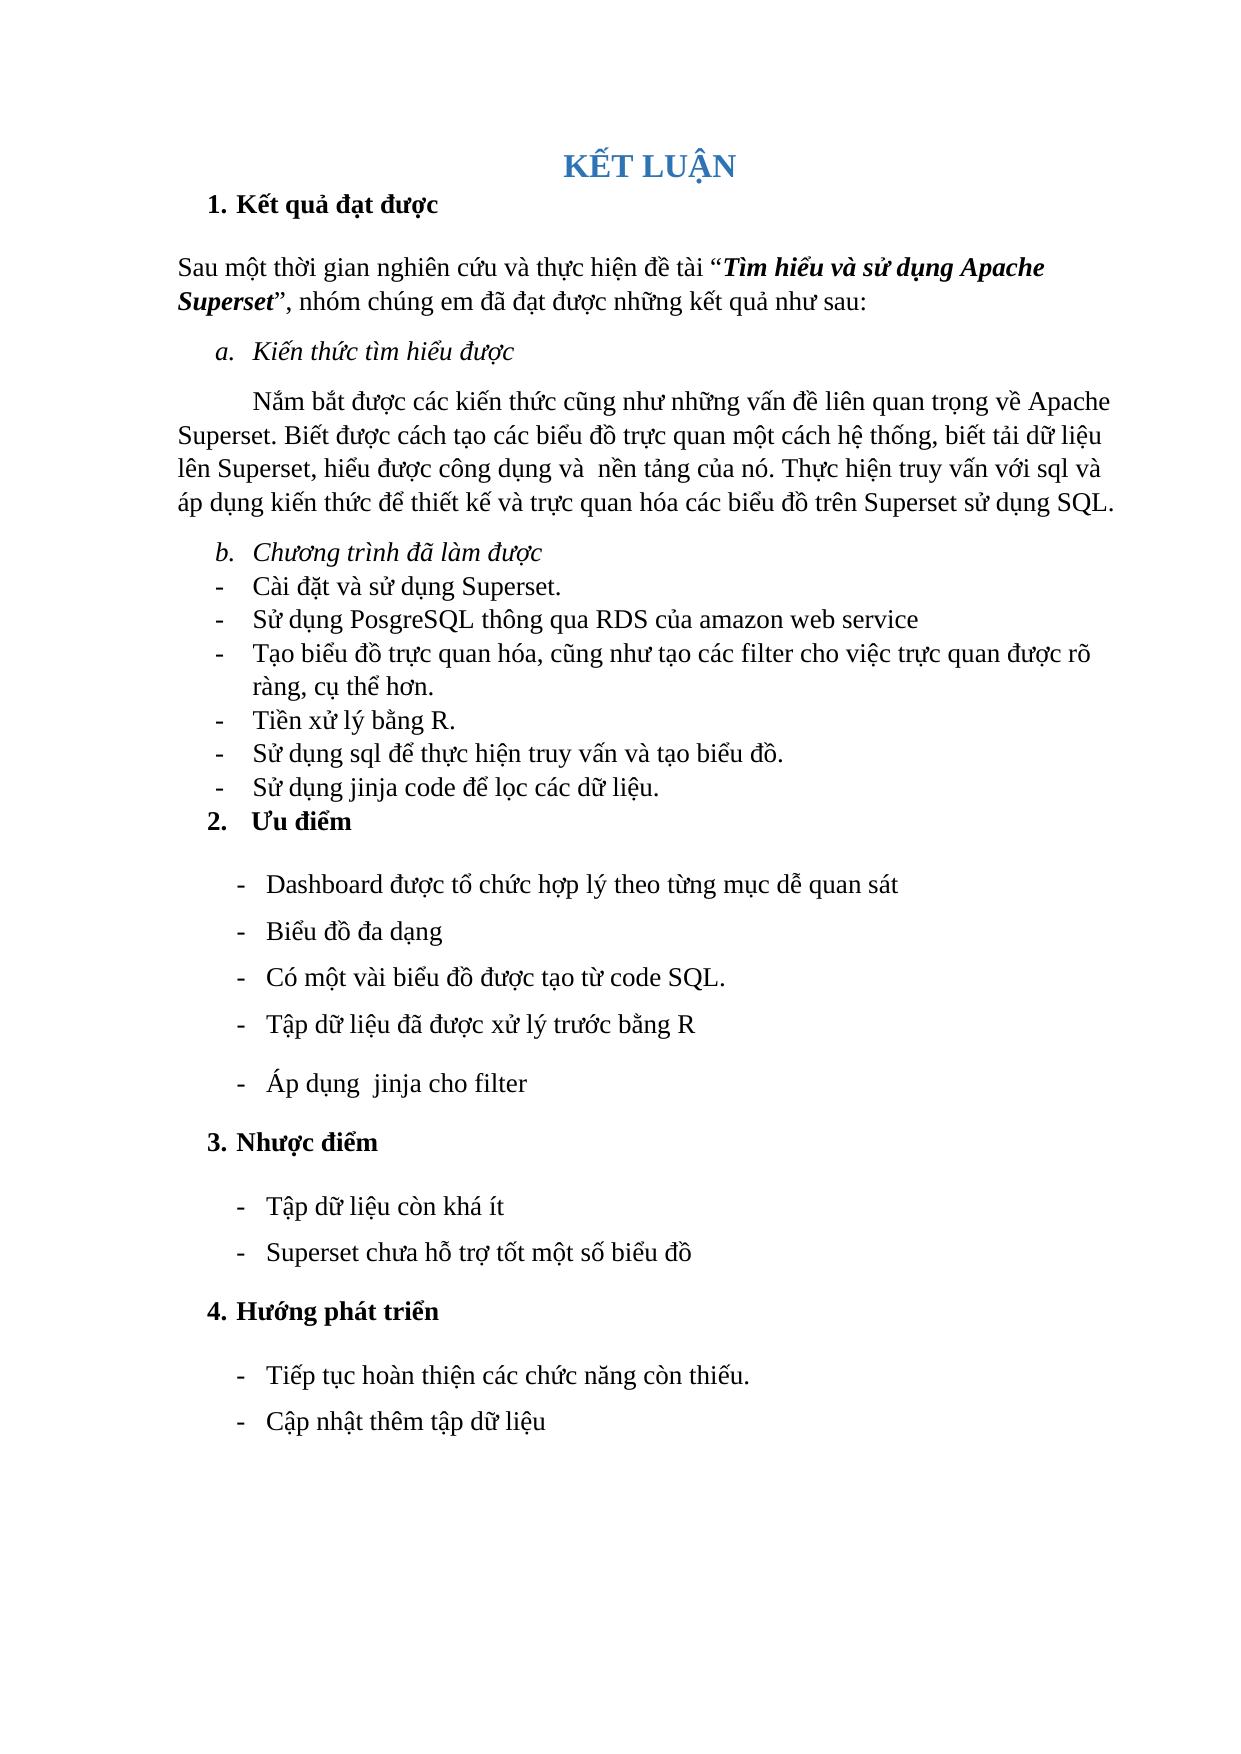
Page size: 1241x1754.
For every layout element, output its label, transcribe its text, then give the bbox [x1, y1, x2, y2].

list Tập dữ liệu đã được xử lý trước bằng R [236, 1008, 1122, 1039]
list Tiền xử lý bằng R. [215, 704, 1122, 735]
text Nắm bắt được các kiến thức cũng như những vấn đề liên quan trọng về Apache Superset. Biết được cách tạo các biểu đồ trực quan một cách hệ thống, biết tải dữ liệu lên Superset, hiểu được công dụng và nền tảng của nó. Thực hiện truy vấn với sql và áp dụng kiến thức để thiết kế và trực quan hóa các biểu đồ trên Superset sử dụng SQL. [177, 385, 1122, 517]
list Có một vài biểu đồ được tạo từ code SQL. [236, 961, 1122, 992]
list Cập nhật thêm tập dữ liệu [236, 1405, 1122, 1437]
list Sử dụng PosgreSQL thông qua RDS của amazon web service [215, 603, 1122, 634]
subtitle Kết quả đạt được [207, 188, 1122, 219]
list Chương trình đã làm được [215, 536, 1122, 567]
list Sử dụng sql để thực hiện truy vấn và tạo biểu đồ. [215, 737, 1122, 769]
subtitle KẾT LUẬN [177, 147, 1122, 185]
list Dashboard được tổ chức hợp lý theo từng mục dễ quan sát [236, 868, 1122, 899]
list Tập dữ liệu còn khá ít [236, 1189, 1122, 1221]
subtitle Hướng phát triển [207, 1295, 1122, 1327]
list Biểu đồ đa dạng [236, 914, 1122, 946]
list Kiến thức tìm hiểu được [215, 335, 1122, 366]
subtitle Ưu điểm [207, 804, 1122, 836]
text Sau một thời gian nghiên cứu và thực hiện đề tài “Tìm hiểu và sử dụng Apache Superset”, nhóm chúng em đã đạt được những kết quả như sau: [177, 251, 1122, 316]
list Sử dụng jinja code để lọc các dữ liệu. [215, 771, 1122, 802]
list Superset chưa hỗ trợ tốt một số biểu đồ [236, 1236, 1122, 1267]
list Tạo biểu đồ trực quan hóa, cũng như tạo các filter cho việc trực quan được rõ ràng, cụ thể hơn. [215, 637, 1122, 702]
list Tiếp tục hoàn thiện các chức năng còn thiếu. [236, 1359, 1122, 1390]
list Áp dụng jinja cho filter [236, 1067, 1122, 1098]
subtitle Nhược điểm [207, 1126, 1122, 1157]
list Cài đặt và sử dụng Superset. [215, 570, 1122, 601]
